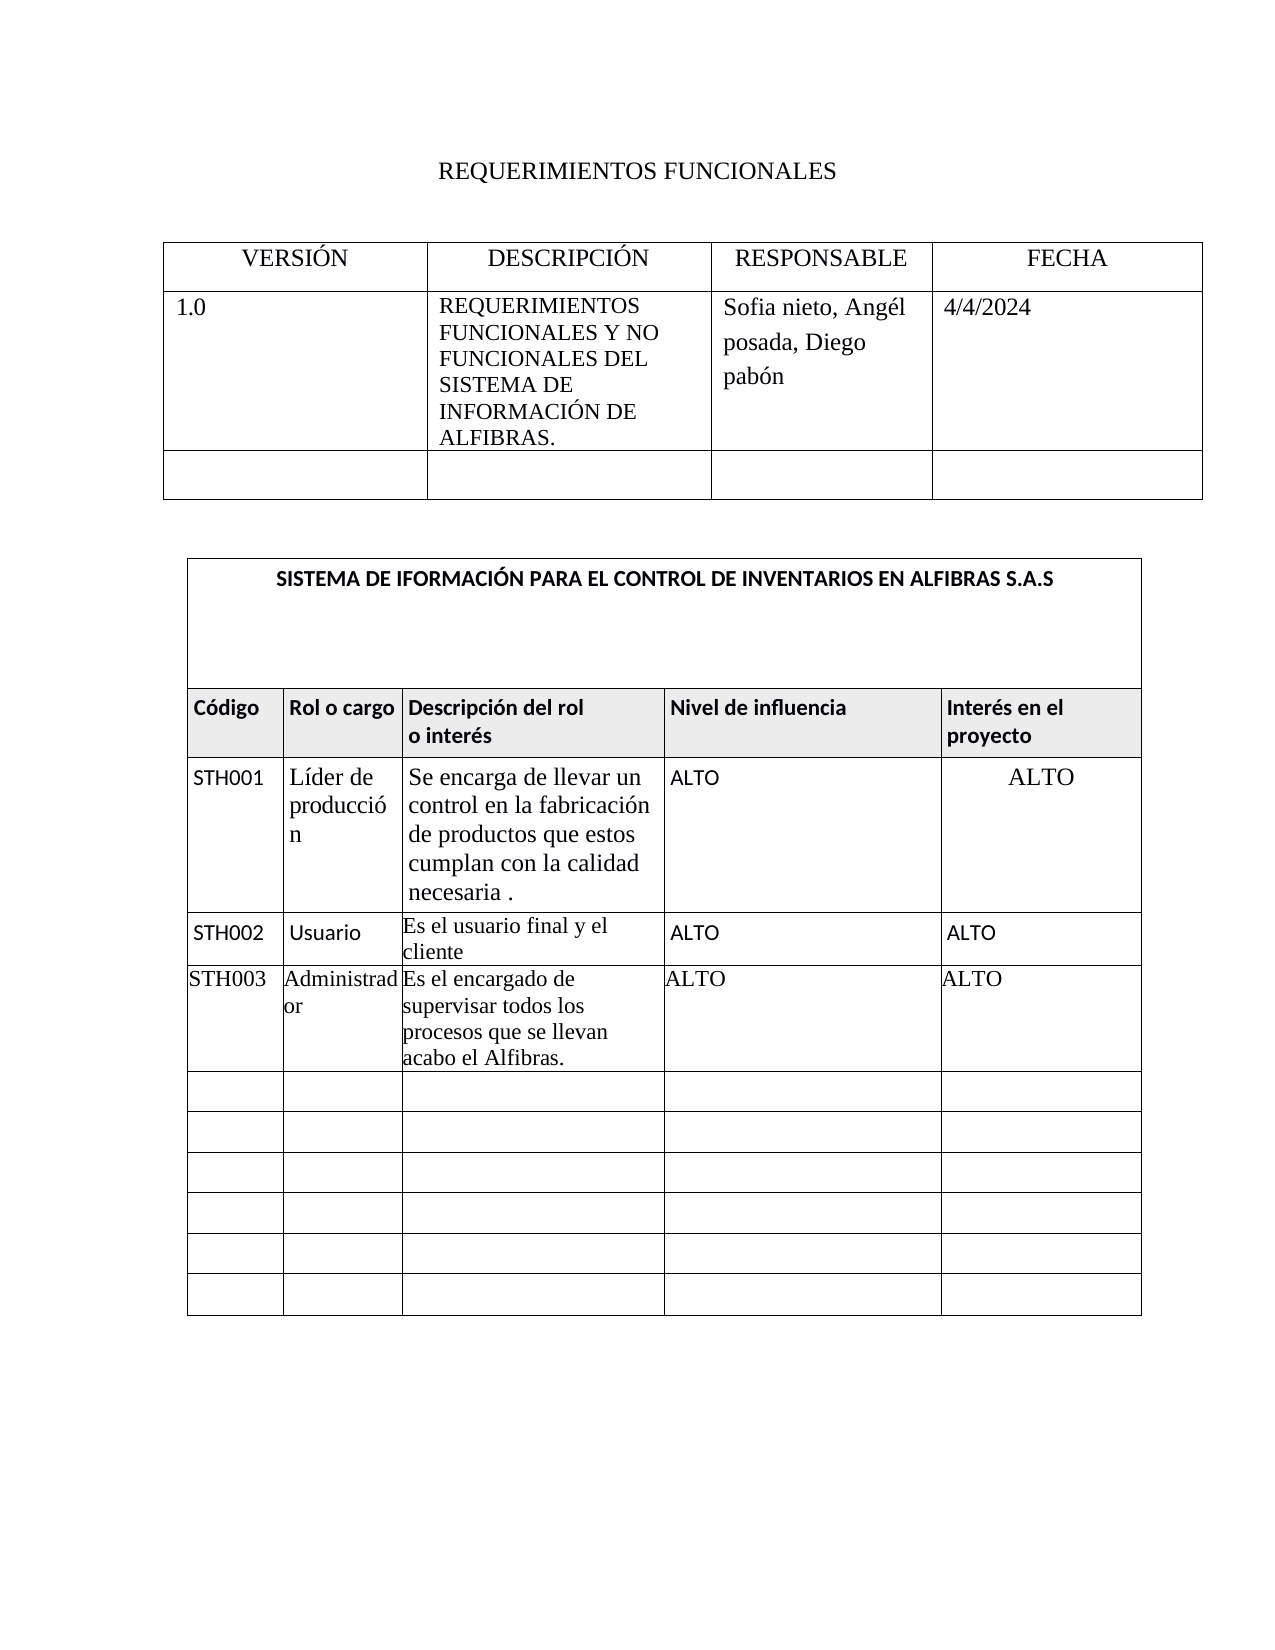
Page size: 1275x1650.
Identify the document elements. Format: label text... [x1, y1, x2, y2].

table_cell [712, 451, 932, 499]
table_cell [933, 451, 1202, 499]
table_cell [188, 1274, 283, 1314]
table_cell [284, 1112, 402, 1152]
table_cell Administrador [284, 966, 402, 1071]
table_cell [403, 1072, 664, 1111]
table_cell Se encarga de llevar un control en la fabricación de productos que estos cumplan con la calidad necesaria . [403, 758, 664, 912]
table_cell [403, 1234, 664, 1273]
table_cell [403, 1112, 664, 1152]
table_cell [284, 1274, 402, 1314]
table_cell [188, 1153, 283, 1192]
table_cell [403, 1153, 664, 1192]
table_cell [665, 1274, 941, 1314]
table_cell [164, 451, 427, 499]
table_cell ALTO [665, 758, 941, 912]
table_header VERSIÓN [164, 243, 427, 291]
text REQUERIMIENTOS FUNCIONALES [150, 156, 1125, 185]
table_cell [665, 1193, 941, 1232]
table_cell [403, 1274, 664, 1314]
table_cell [188, 1193, 283, 1232]
table_cell 1.0 [164, 292, 427, 450]
table_cell [665, 1153, 941, 1192]
table_cell ALTO [942, 913, 1141, 965]
table_cell Es el usuario final y el cliente [403, 913, 664, 965]
table_cell Es el encargado de supervisar todos los procesos que se llevan acabo el Alfibras. [403, 966, 664, 1071]
table_cell Nivel de influencia [665, 689, 941, 757]
table_cell [188, 1112, 283, 1152]
table_cell ALTO [665, 913, 941, 965]
table_cell STH002 [188, 913, 283, 965]
table_cell [942, 1112, 1141, 1152]
table_cell [428, 451, 711, 499]
table_cell REQUERIMIENTOS FUNCIONALES Y NO FUNCIONALES DEL SISTEMA DE INFORMACIÓN DE ALFIBRAS. [428, 292, 711, 450]
table_cell [942, 1193, 1141, 1232]
table_cell [665, 1112, 941, 1152]
table_cell [665, 1234, 941, 1273]
table_cell [942, 1153, 1141, 1192]
table_cell ALTO [665, 966, 941, 1071]
table_cell [188, 1072, 283, 1111]
table_cell Código [188, 689, 283, 757]
table_cell [942, 1072, 1141, 1111]
table_header DESCRIPCIÓN [428, 243, 711, 291]
table_cell STH001 [188, 758, 283, 912]
table_cell Sofia nieto, Angél posada, Diego pabón [712, 292, 932, 450]
table_cell [942, 1274, 1141, 1314]
table_cell 4/4/2024 [933, 292, 1202, 450]
table_cell [284, 1193, 402, 1232]
table_cell Interés en el proyecto [942, 689, 1141, 757]
table_cell [403, 1193, 664, 1232]
table_cell ALTO [942, 758, 1141, 912]
table_header FECHA [933, 243, 1202, 291]
table_cell [942, 1234, 1141, 1273]
table_cell [284, 1234, 402, 1273]
table_cell [665, 1072, 941, 1111]
table_cell [188, 1234, 283, 1273]
table_cell Usuario [284, 913, 402, 965]
table_cell [284, 1072, 402, 1111]
table_cell Líder de producció n [284, 758, 402, 912]
table_cell Rol o cargo [284, 689, 402, 757]
table_cell STH003 [188, 966, 283, 1071]
table_cell [284, 1153, 402, 1192]
table_header SISTEMA DE IFORMACIÓN PARA EL CONTROL DE INVENTARIOS EN ALFIBRAS S.A.S [188, 559, 1141, 687]
table_cell ALTO [942, 966, 1141, 1071]
table_cell Descripción del rol o interés [403, 689, 664, 757]
table_header RESPONSABLE [712, 243, 932, 291]
